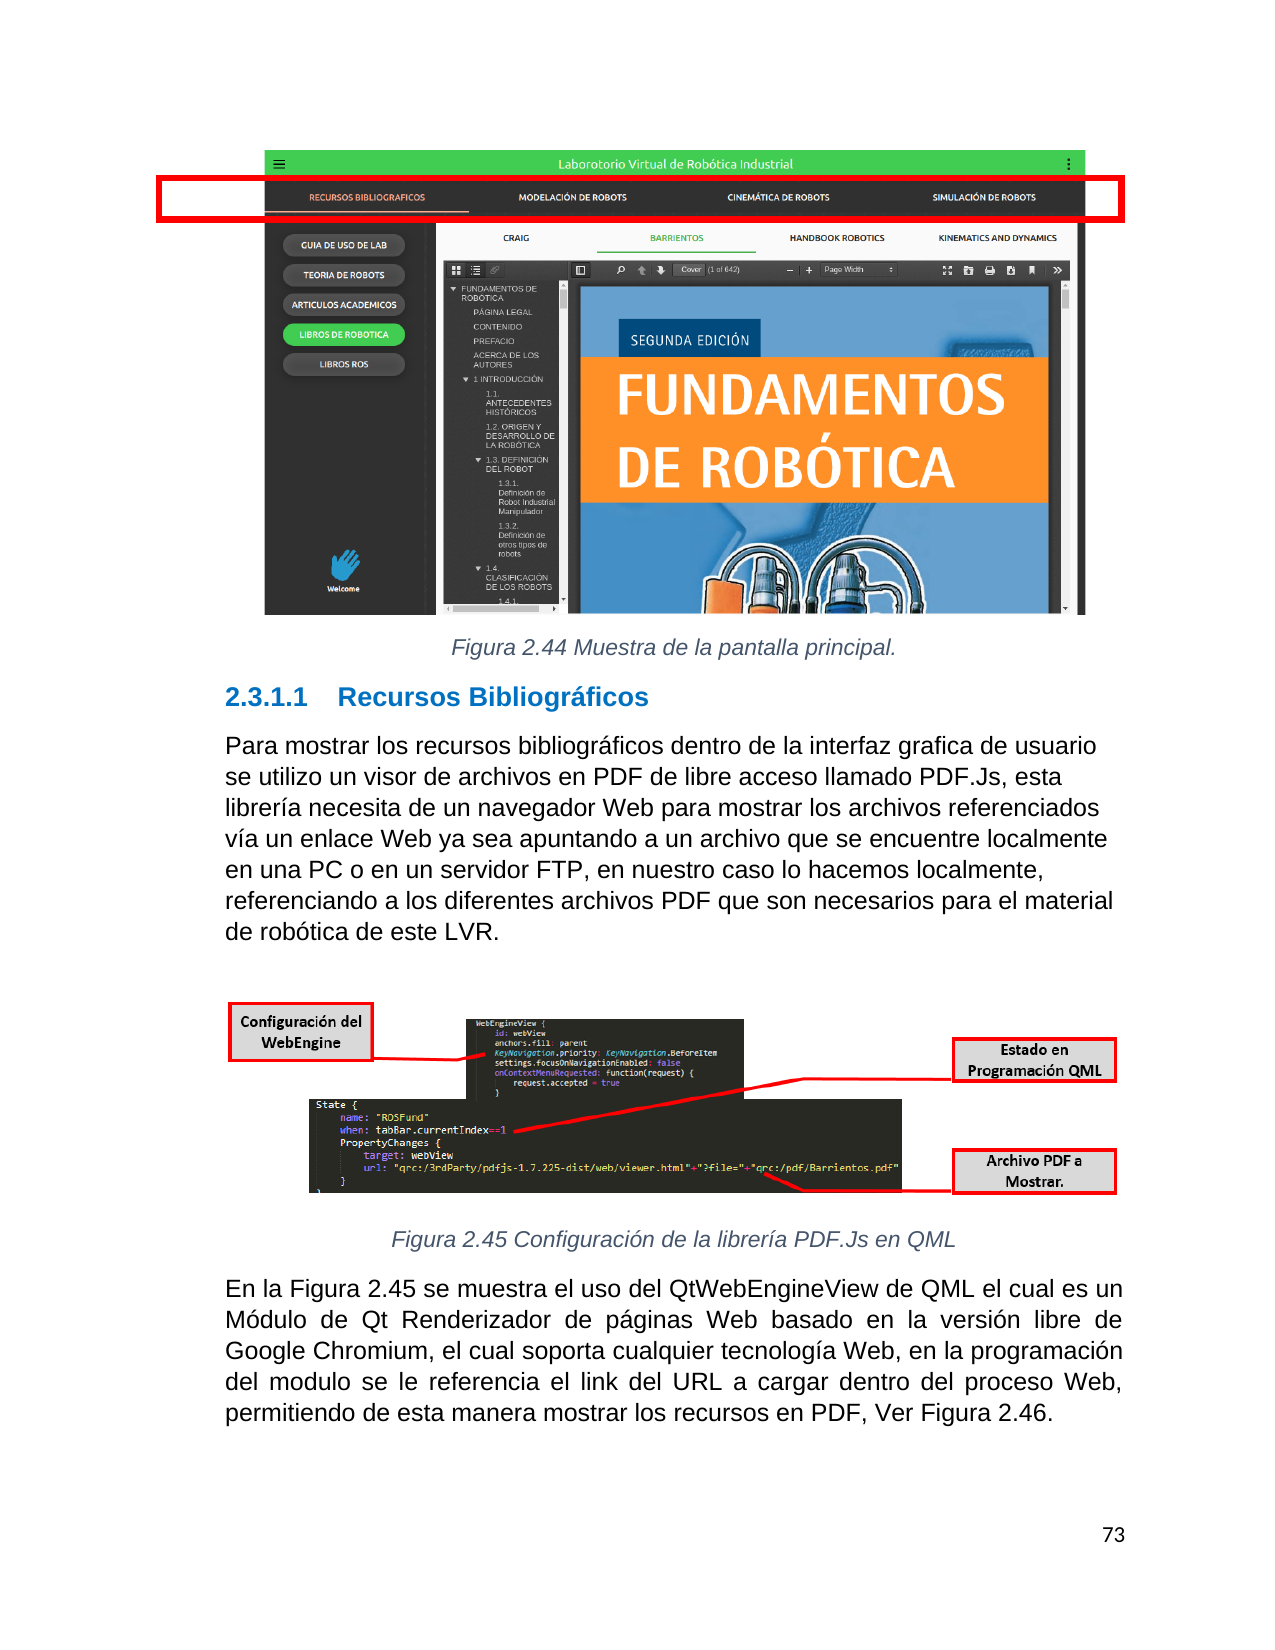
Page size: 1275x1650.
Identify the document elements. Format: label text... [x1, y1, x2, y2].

picture [264, 150, 1086, 175]
list Recursos Bibliográficos [225, 681, 1125, 712]
picture [264, 181, 1086, 216]
text Figura 2.44 Muestra de la pantalla principal. [225, 633, 1125, 660]
picture [225, 995, 1125, 1208]
text En la Figura 2.45 se muestra el uso del QtWebEngineView de QML el cual es un Módulo de Qt Renderizador de páginas Web basado en la versión libre de Google Chromium, el cual soporta cualquier tecnología Web, en la programación del modulo se le referencia el link del URL a cargar dentro del proceso Web, permitiendo de esta manera mostrar los recursos en PDF, Ver Figura 2.46. [225, 1274, 1125, 1427]
text Figura 2.45 Configuración de la librería PDF.Js en QML [225, 1226, 1125, 1253]
text Para mostrar los recursos bibliográficos dentro de la interfaz grafica de usuario se utilizo un visor de archivos en PDF de libre acceso llamado PDF.Js, esta librería necesita de un navegador Web para mostrar los archivos referenciados vía un enlace Web ya sea apuntando a un archivo que se encuentre localmente en una PC o en un servidor FTP, en nuestro caso lo hacemos localmente, referenciando a los diferentes archivos PDF que son necesarios para el material de robótica de este LVR. [225, 731, 1125, 946]
picture [264, 223, 1086, 615]
